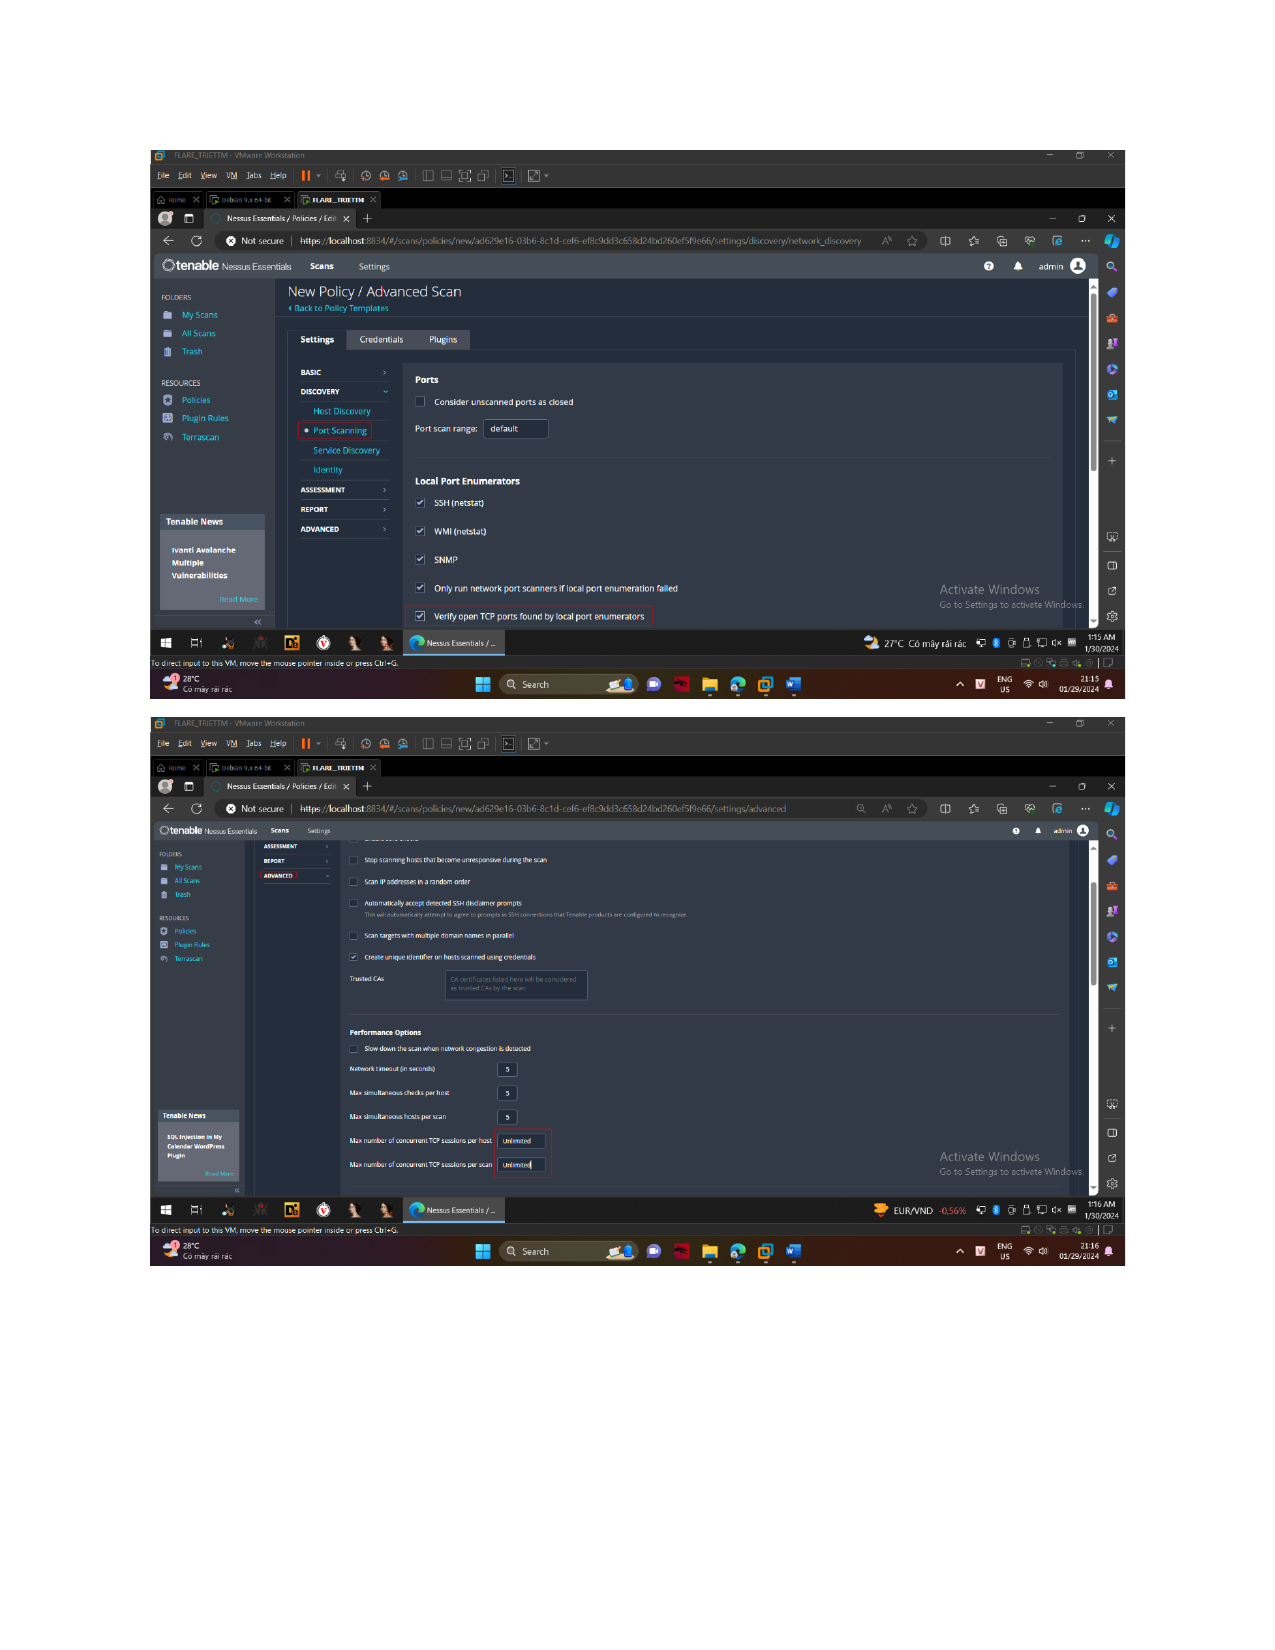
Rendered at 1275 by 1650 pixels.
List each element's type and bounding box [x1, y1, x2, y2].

picture [150, 717, 1125, 1266]
picture [150, 150, 1125, 699]
